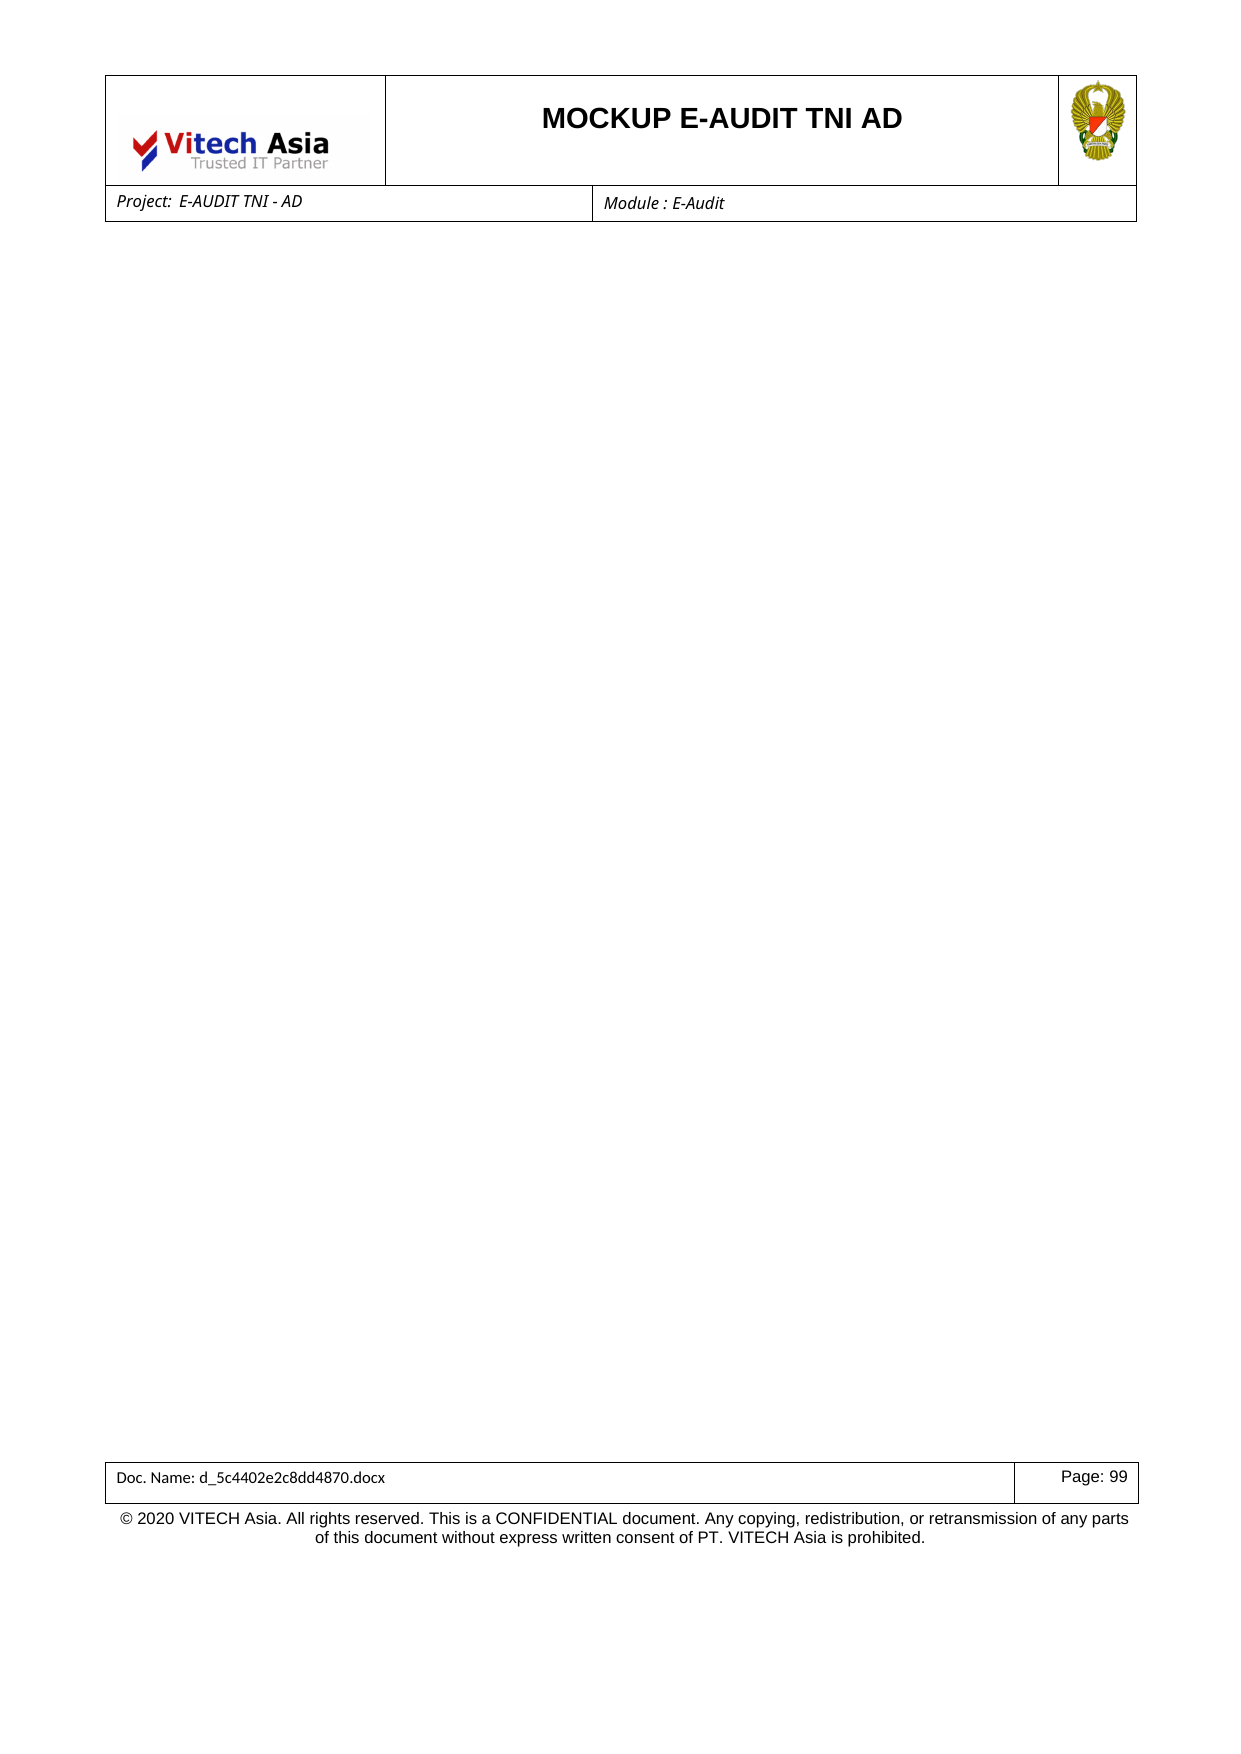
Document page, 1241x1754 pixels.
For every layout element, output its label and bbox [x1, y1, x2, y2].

picture [116, 115, 372, 185]
picture [1063, 77, 1132, 164]
